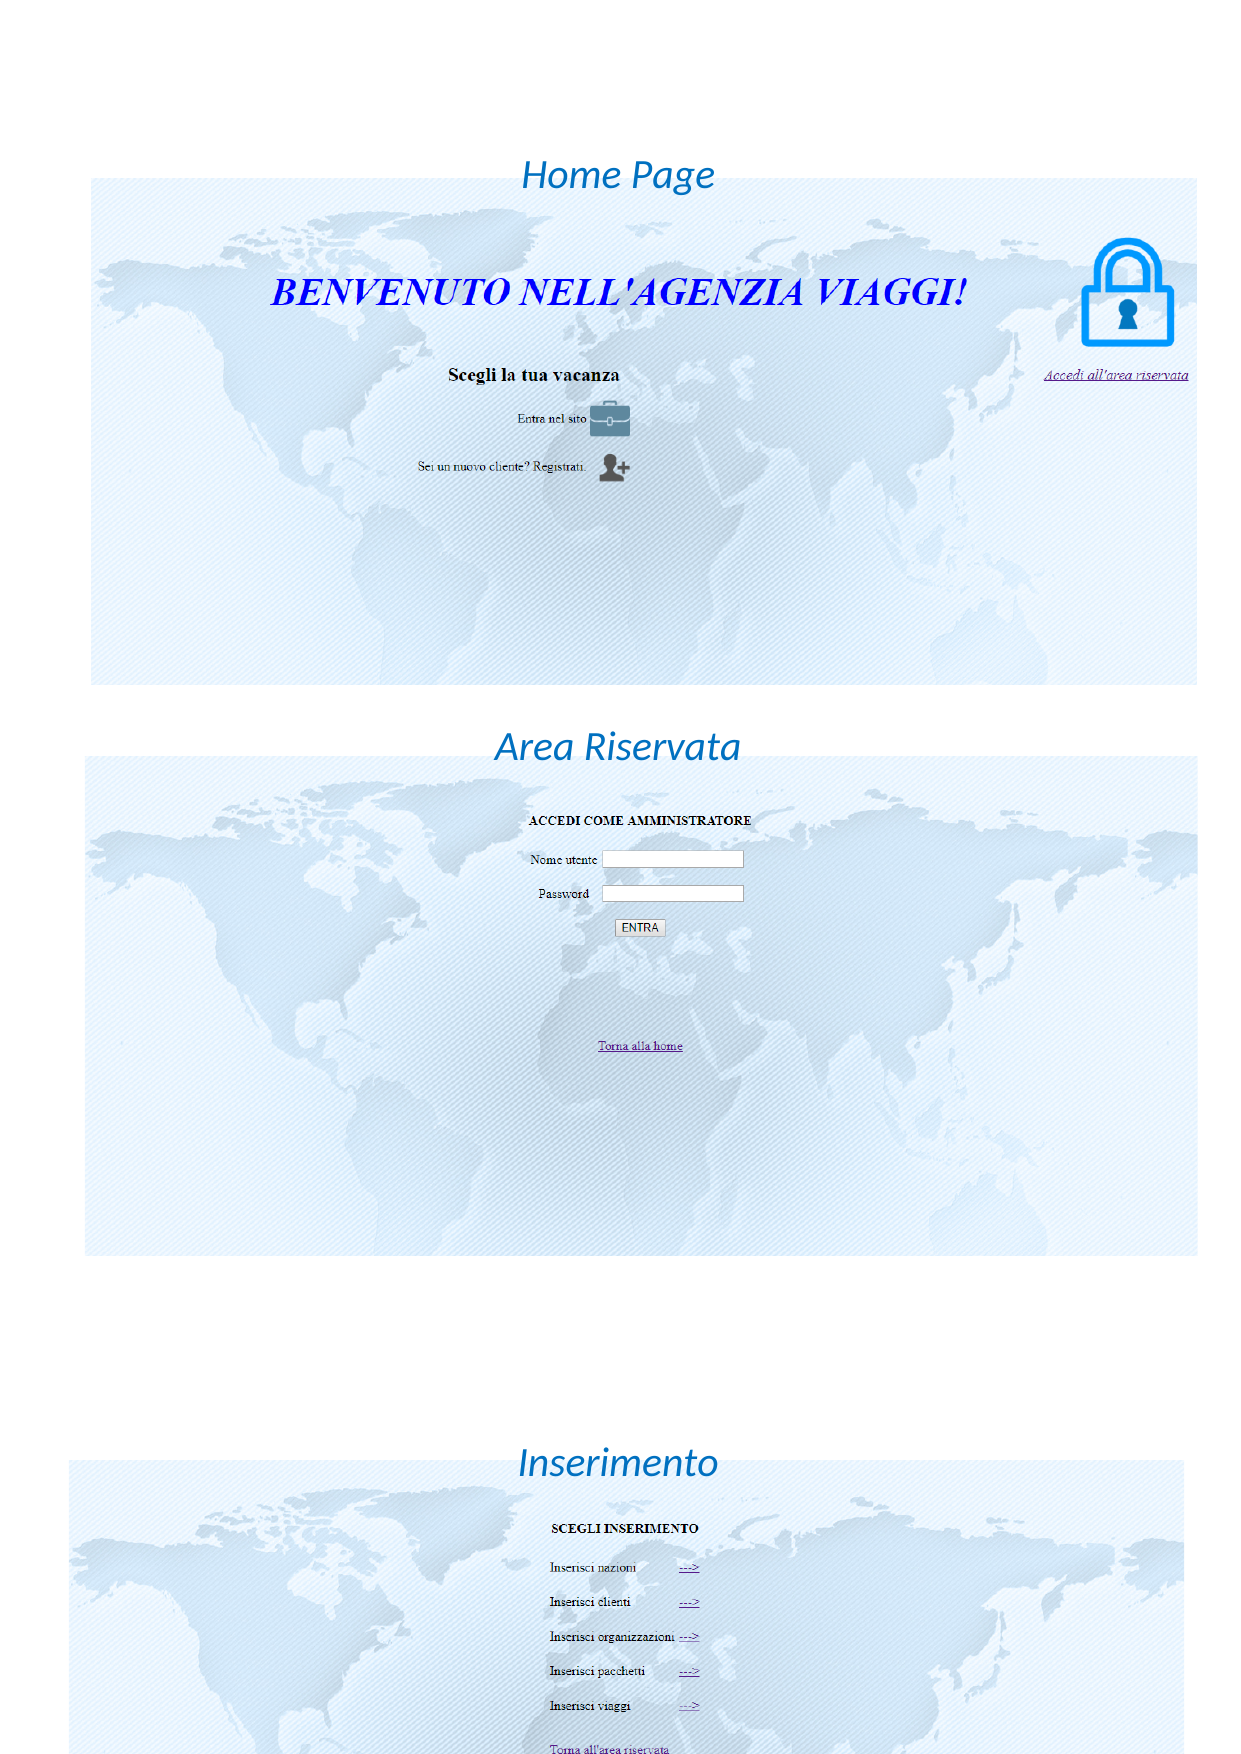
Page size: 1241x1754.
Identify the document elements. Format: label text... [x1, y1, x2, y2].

text Inserimento [118, 1436, 1122, 1487]
picture [68, 1460, 1185, 1754]
text Home Page [118, 148, 1122, 198]
picture [84, 756, 1198, 1256]
picture [91, 178, 1197, 685]
text Area Riservata [118, 720, 1122, 771]
